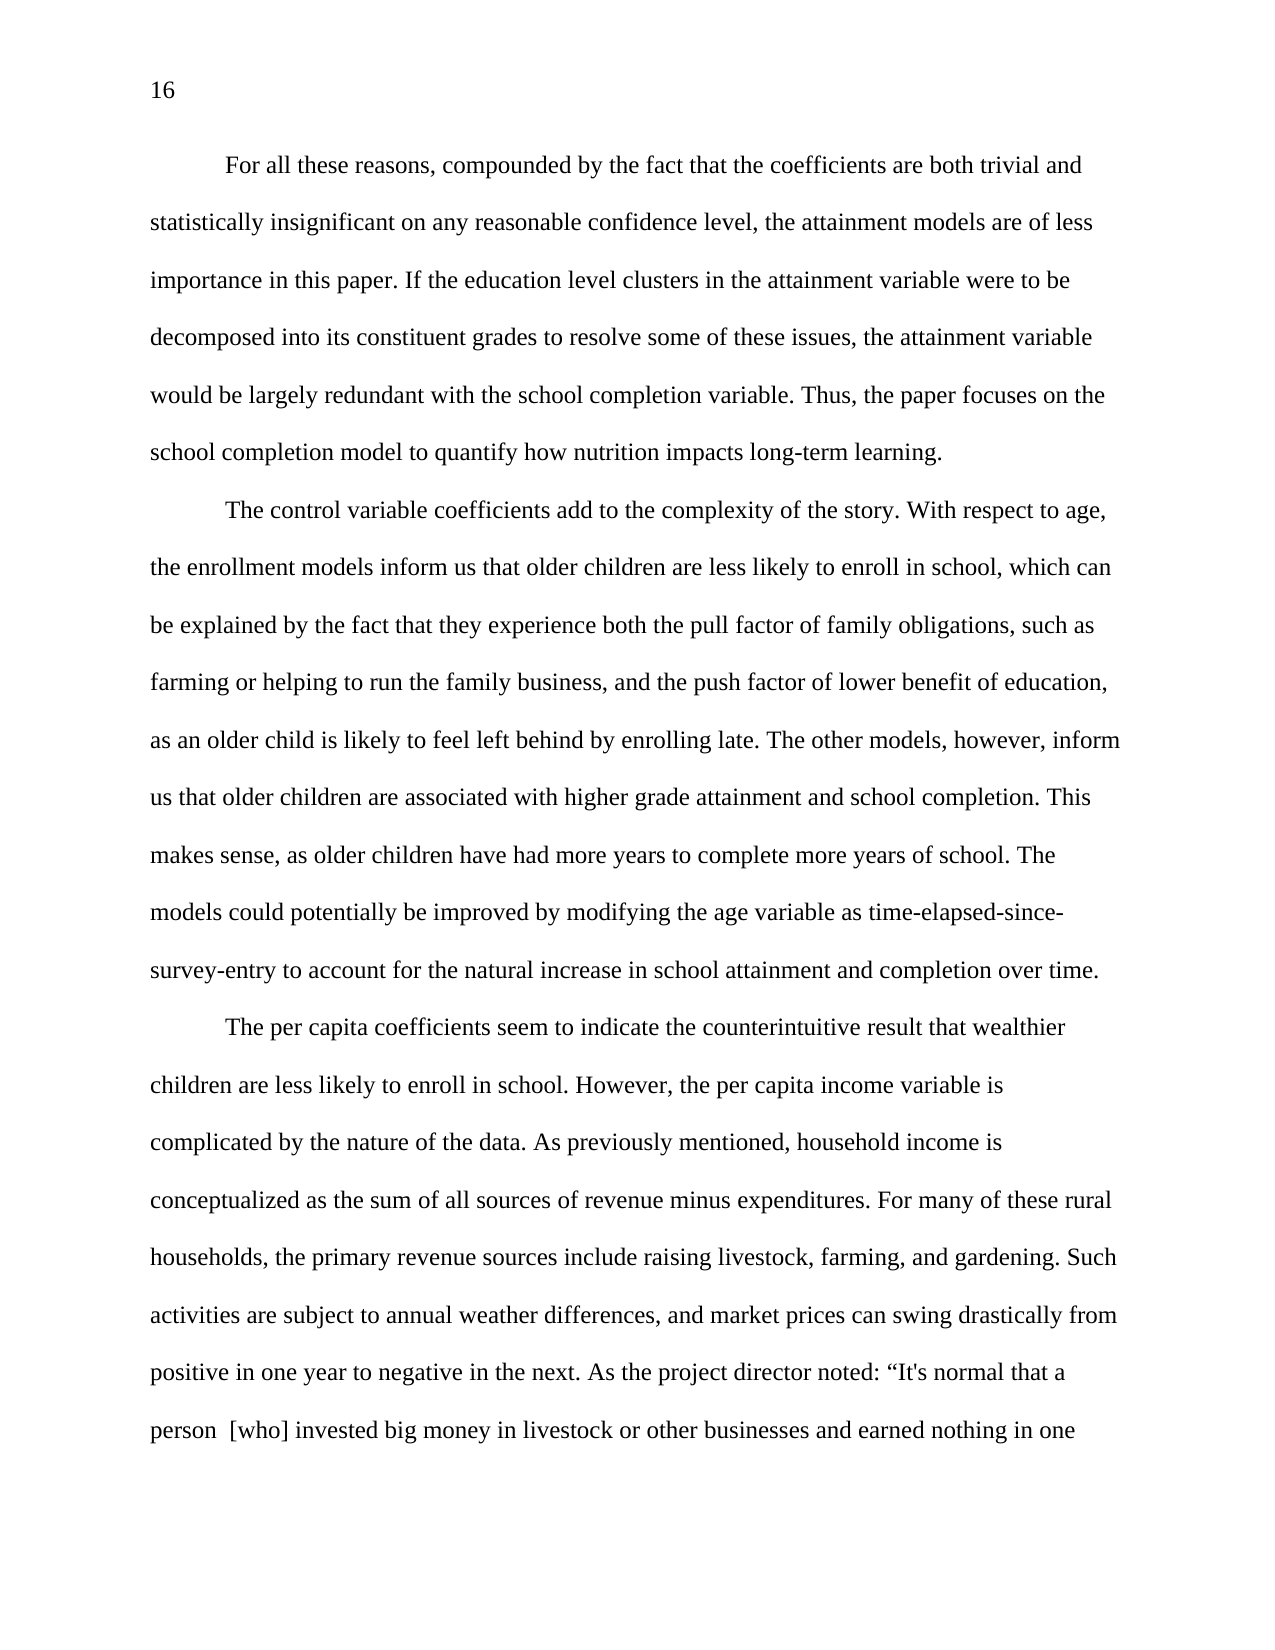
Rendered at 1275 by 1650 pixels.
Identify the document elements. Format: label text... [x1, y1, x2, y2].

text The control variable coefficients add to the complexity of the story. With respect to age, the enrollment models inform us that older children are less likely to enroll in school, which can be explained by the fact that they experience both the pull factor of family obligations, such as farming or helping to run the family business, and the push factor of lower benefit of education, as an older child is likely to feel left behind by enrolling late. The other models, however, inform us that older children are associated with higher grade attainment and school completion. This makes sense, as older children have had more years to complete more years of school. The models could potentially be improved by modifying the age variable as time-elapsed-since-survey-entry to account for the natural increase in school attainment and completion over time. [150, 495, 1125, 984]
text For all these reasons, compounded by the fact that the coefficients are both trivial and statistically insignificant on any reasonable confidence level, the attainment models are of less importance in this paper. If the education level clusters in the attainment variable were to be decomposed into its constituent grades to resolve some of these issues, the attainment variable would be largely redundant with the school completion variable. Thus, the paper focuses on the school completion model to quantify how nutrition impacts long-term learning. [150, 150, 1125, 466]
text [150, 1012, 1125, 1444]
